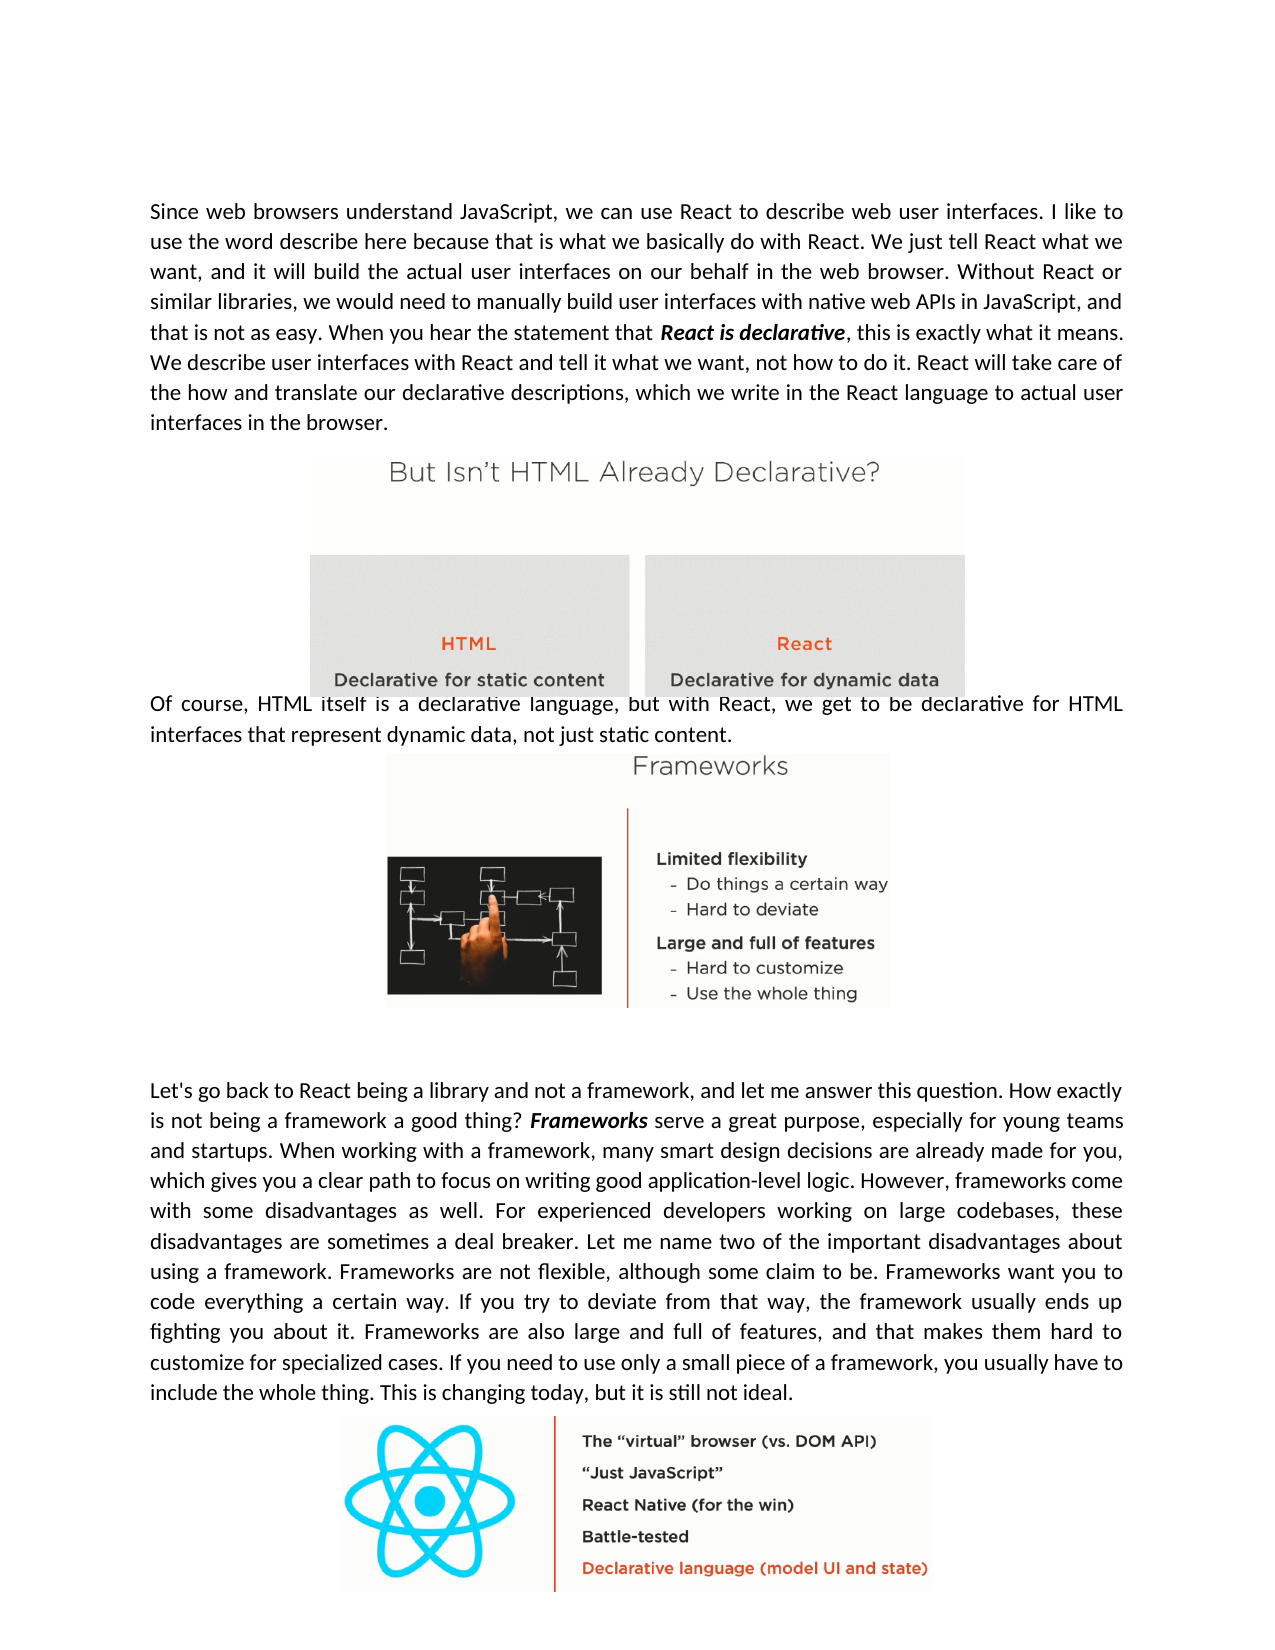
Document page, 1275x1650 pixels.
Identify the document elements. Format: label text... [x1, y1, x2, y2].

text Since web browsers understand JavaScript, we can use React to describe web user interfaces. I like to use the word describe here because that is what we basically do with React. We just tell React what we want, and it will build the actual user interfaces on our behalf in the web browser. Without React or similar libraries, we would need to manually build user interfaces with native web APIs in JavaScript, and that is not as easy. When you hear the statement that React is declarative, this is exactly what it means. We describe user interfaces with React and tell it what we want, not how to do it. React will take care of the how and translate our declarative descriptions, which we write in the React language to actual user interfaces in the browser. [150, 197, 1125, 436]
text Let's go back to React being a library and not a framework, and let me answer this question. How exactly is not being a framework a good thing? Frameworks serve a great purpose, especially for young teams and startups. When working with a framework, many smart design decisions are already made for you, which gives you a clear path to focus on writing good application-level logic. However, frameworks come with some disadvantages as well. For experienced developers working on large codebases, these disadvantages are sometimes a deal breaker. Let me name two of the important disadvantages about using a framework. Frameworks are not flexible, although some claim to be. Frameworks want you to code everything a certain way. If you try to deviate from that way, the framework usually ends up fighting you about it. Frameworks are also large and full of features, and that makes them hard to customize for specialized cases. If you need to use only a small piece of a framework, you usually have to include the whole thing. This is changing today, but it is still not ideal. [150, 1076, 1125, 1406]
picture [385, 753, 890, 1008]
picture [343, 1416, 933, 1592]
picture [310, 456, 965, 697]
text Of course, HTML itself is a declarative language, but with React, we get to be declarative for HTML interfaces that represent dynamic data, not just static content. [150, 689, 1125, 748]
